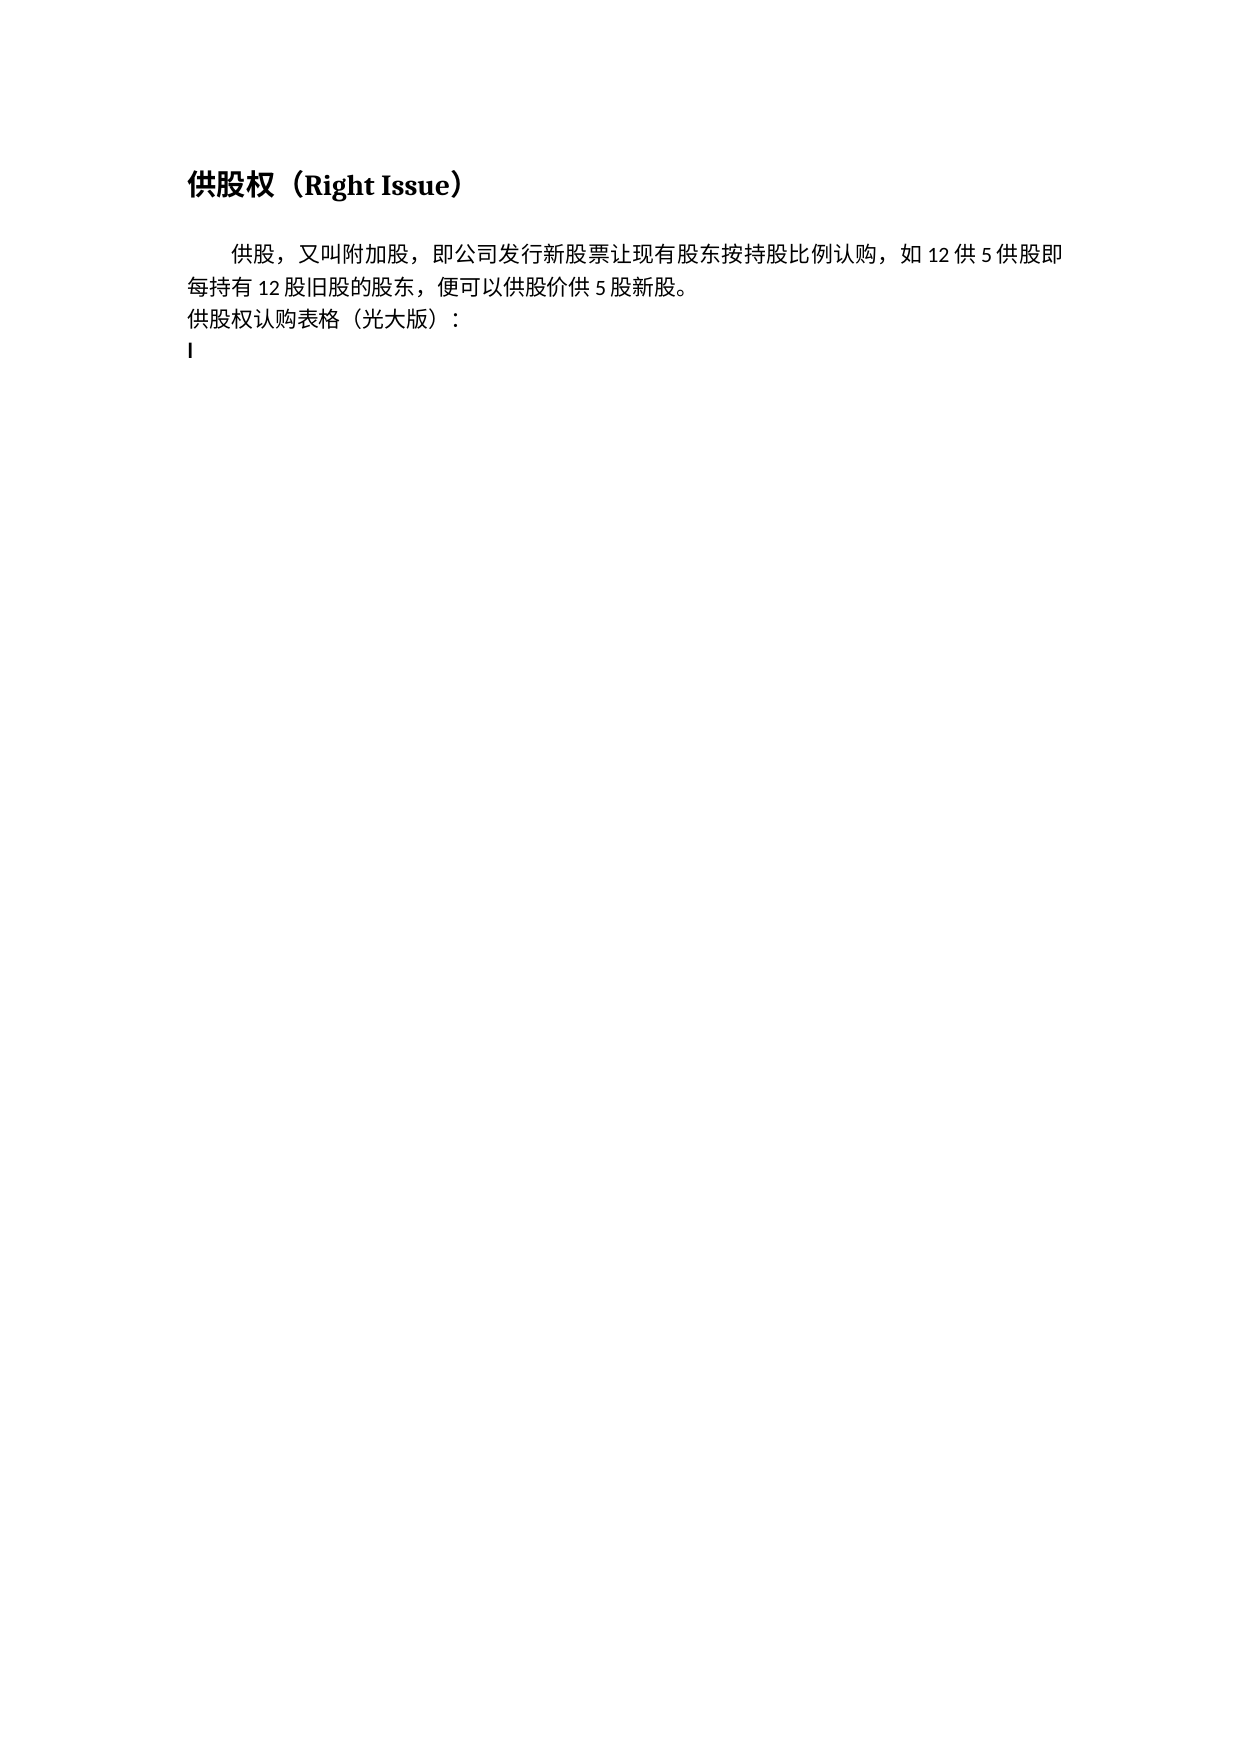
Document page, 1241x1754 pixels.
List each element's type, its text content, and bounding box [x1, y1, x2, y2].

text l [187, 334, 1063, 367]
subtitle 供股权（Right Issue） [187, 150, 1063, 215]
text 供股权认购表格（光大版）： [187, 302, 1063, 334]
text 供股，又叫附加股，即公司发行新股票让现有股东按持股比例认购，如12供5供股即每持有12股旧股的股东，便可以供股价供5股新股。 [187, 237, 1063, 302]
